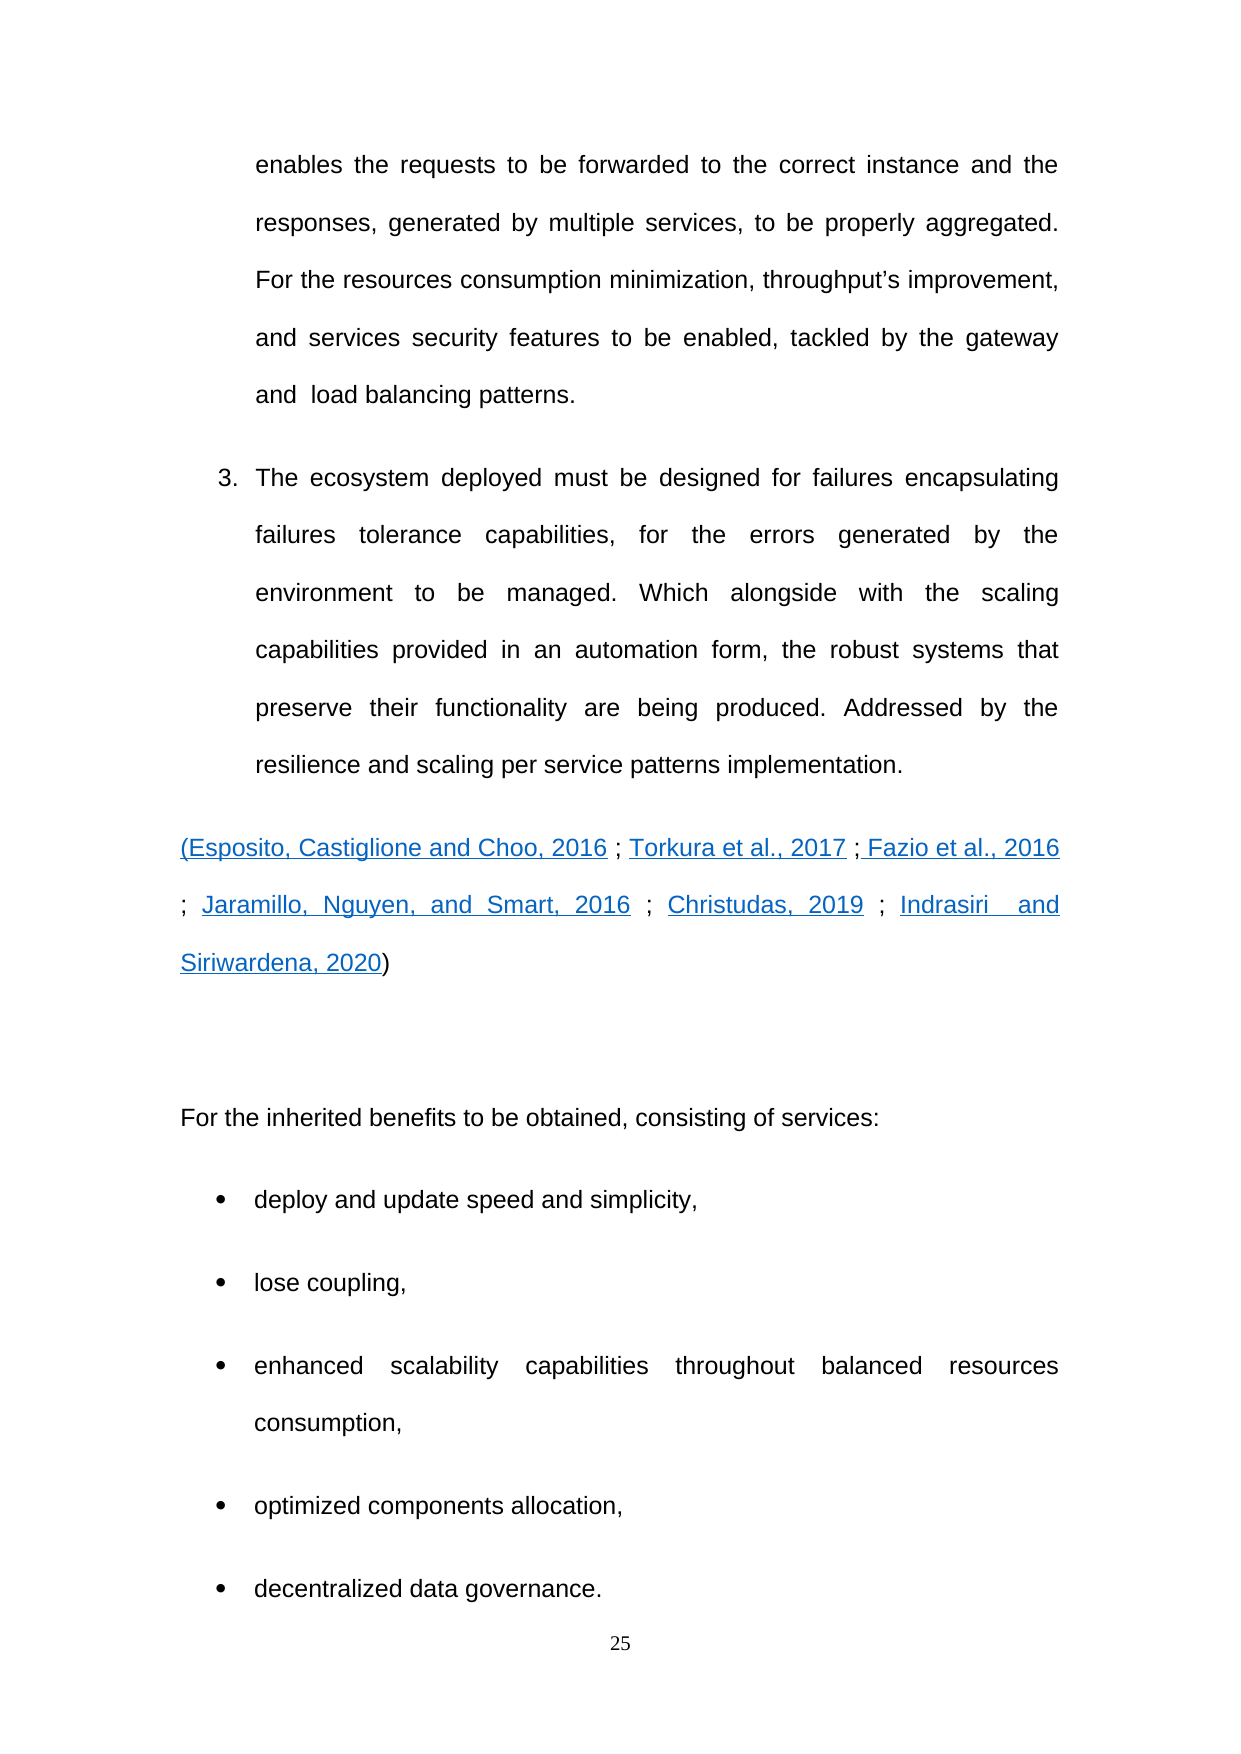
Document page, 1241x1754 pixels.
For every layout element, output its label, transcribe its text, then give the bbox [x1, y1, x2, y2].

list optimized components allocation, [216, 1491, 1060, 1520]
text (Esposito, Castiglione and Choo, 2016 ; Torkura et al., 2017 ; Fazio et al., 2016 ; Jaramillo, Nguyen, and Smart, 2016 ; Christudas, 2019 ; Indrasiri and Siriwardena, 2020) [180, 832, 1060, 976]
list lose coupling, [216, 1268, 1060, 1297]
list deploy and update speed and simplicity, [216, 1185, 1060, 1214]
text For the inherited benefits to be obtained, consisting of services: [180, 1103, 1060, 1132]
list The ecosystem deployed must be designed for failures encapsulating failures tolerance capabilities, for the errors generated by the environment to be managed. Which alongside with the scaling capabilities provided in an automation form, the robust systems that preserve their functionality are being produced. Addressed by the resilience and scaling per service patterns implementation. [218, 462, 1060, 779]
list decentralized data governance. [216, 1574, 1060, 1602]
list enhanced scalability capabilities throughout balanced resources consumption, [216, 1351, 1060, 1437]
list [218, 150, 1060, 409]
